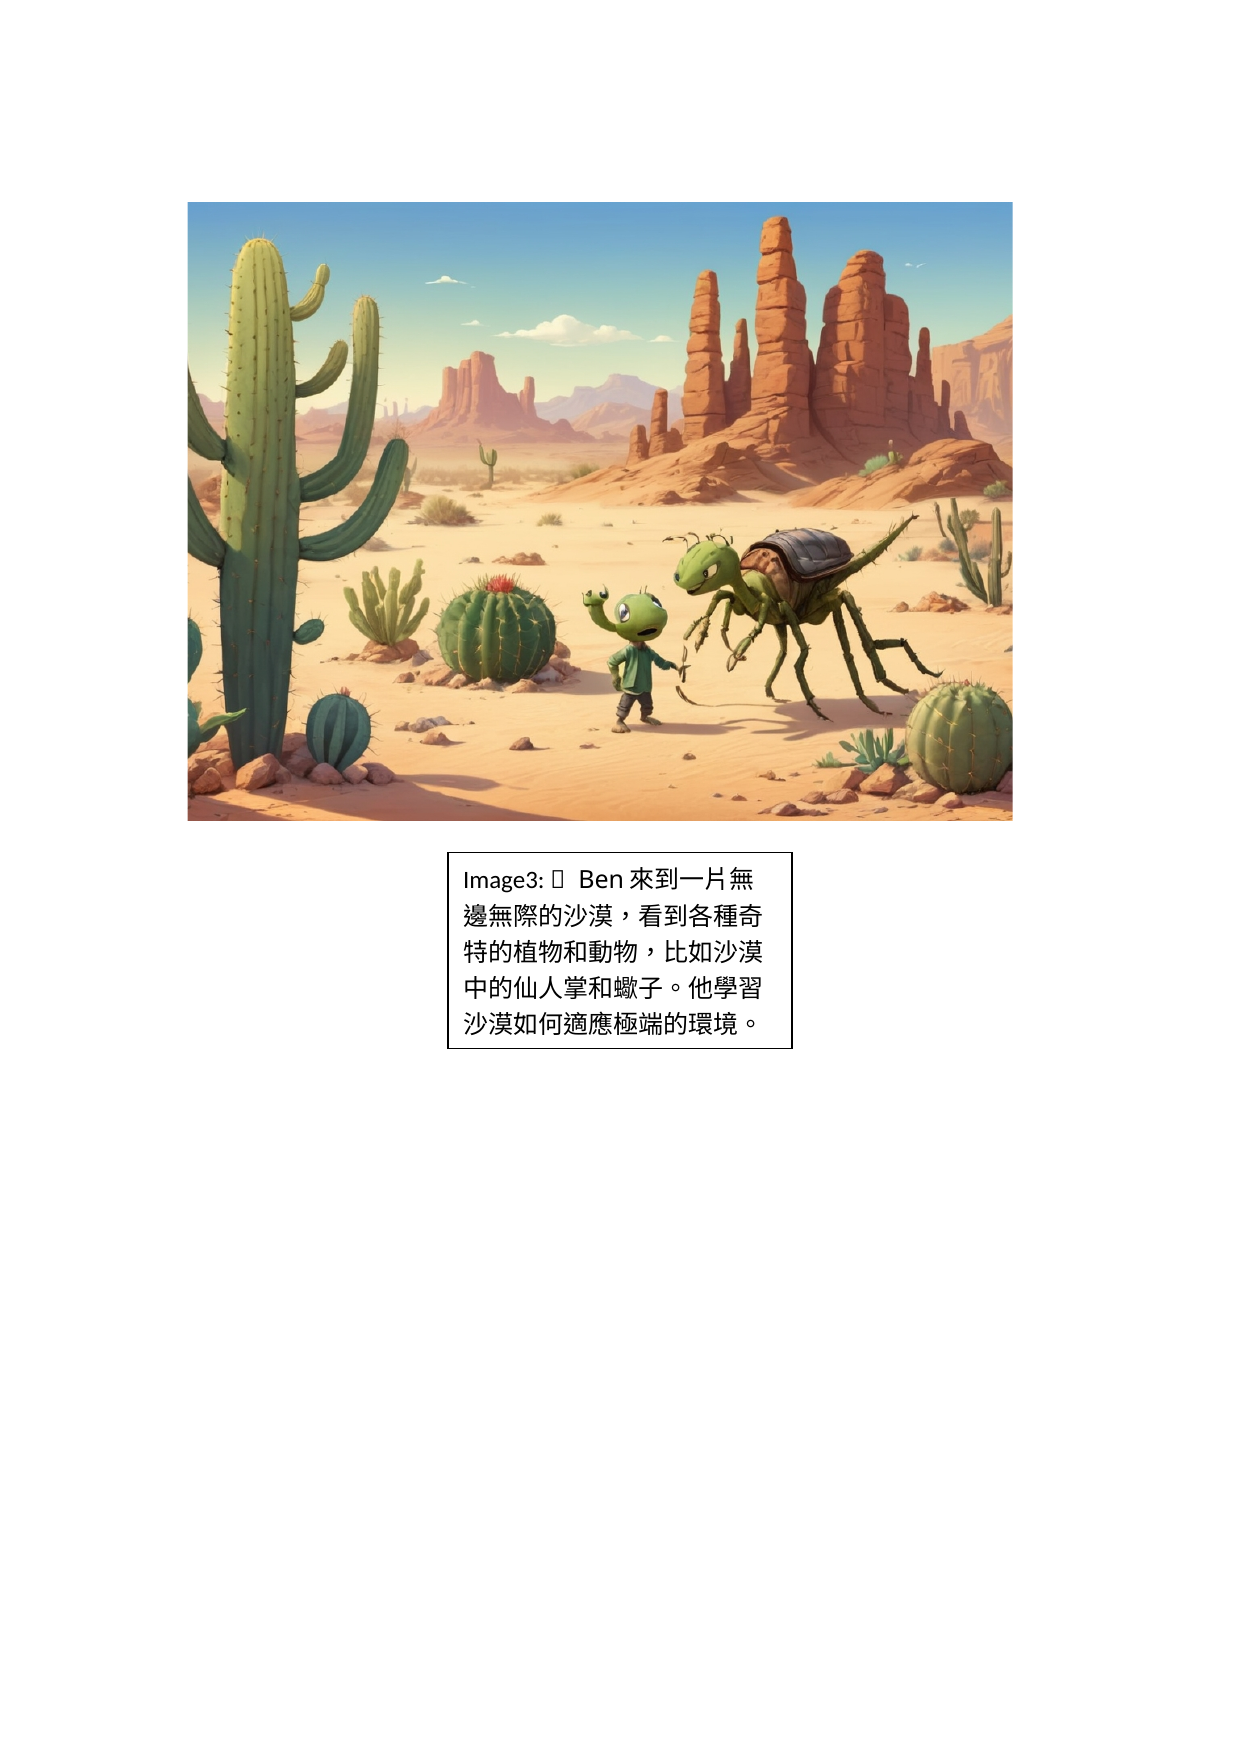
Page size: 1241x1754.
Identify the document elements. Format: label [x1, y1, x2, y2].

picture [187, 202, 1013, 821]
